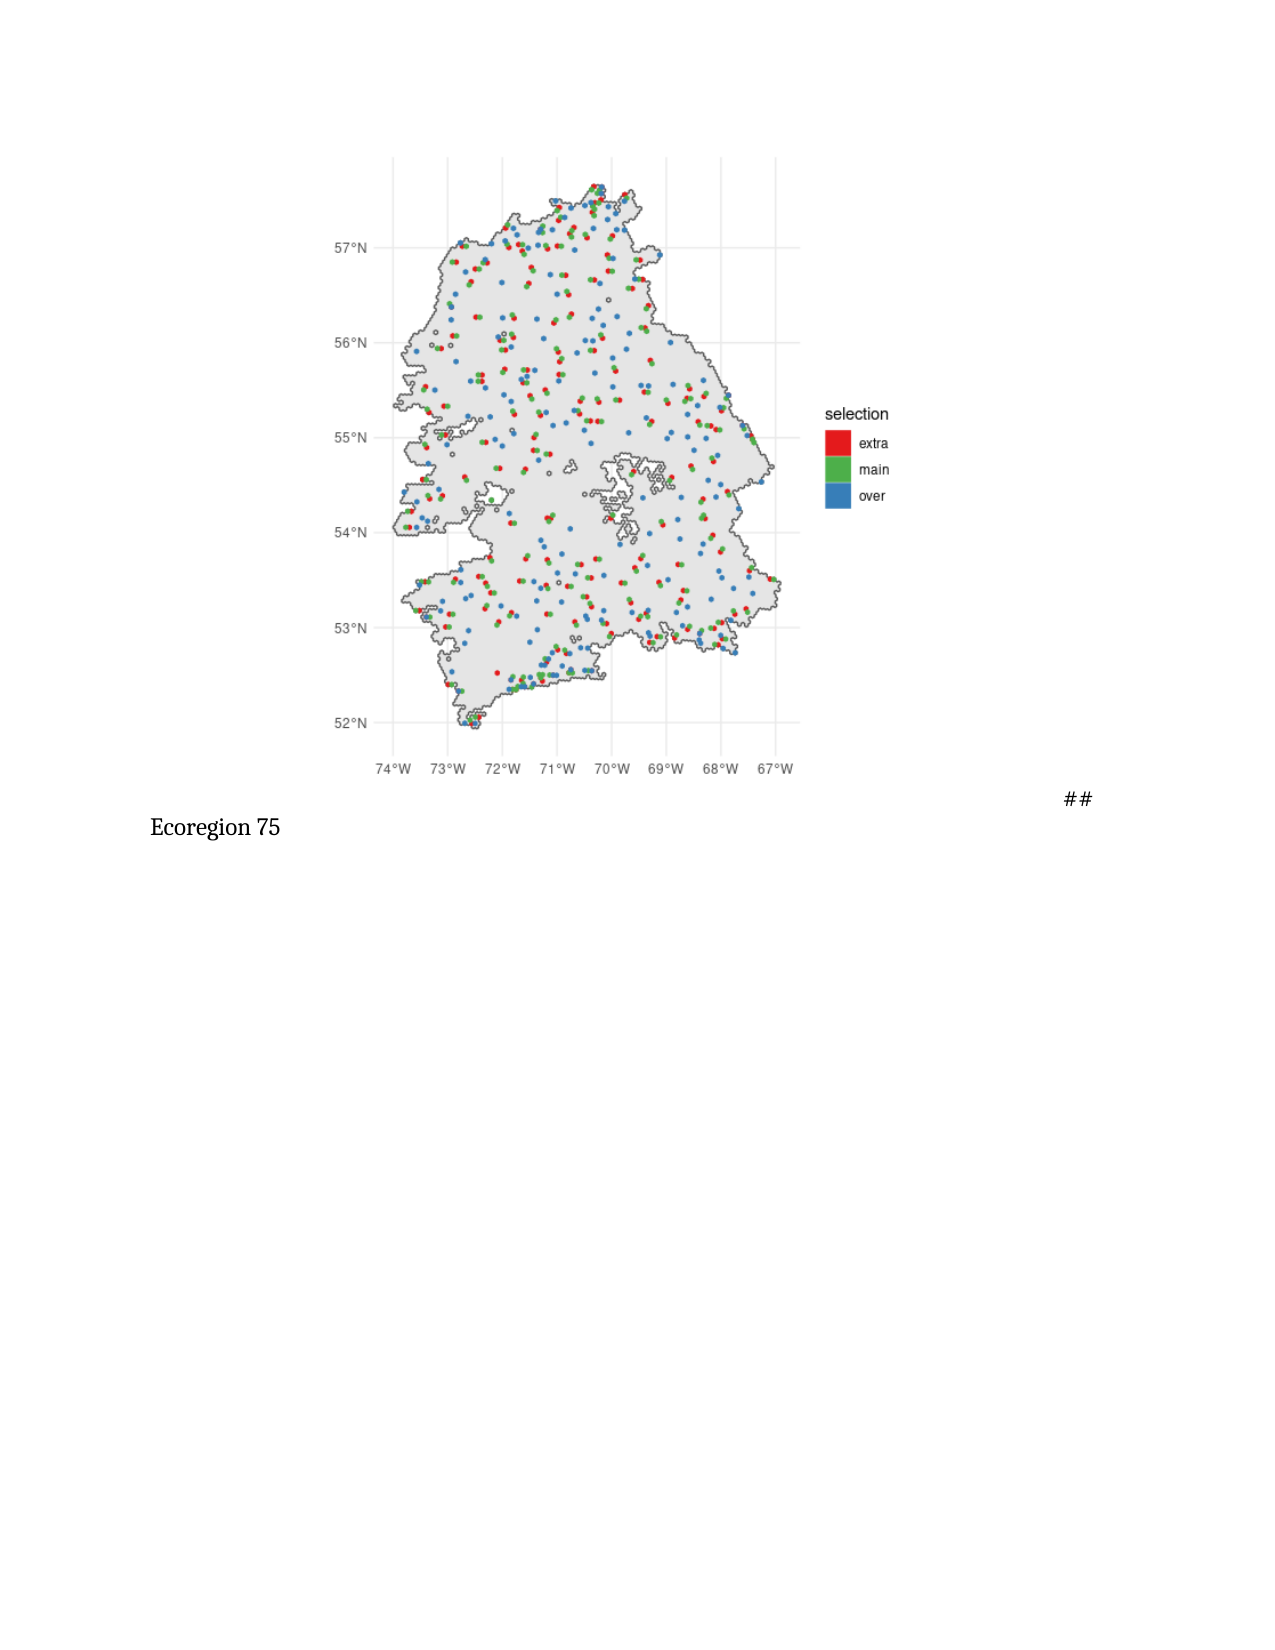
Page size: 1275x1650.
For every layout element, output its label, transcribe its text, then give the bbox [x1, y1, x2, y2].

picture [168, 150, 1044, 807]
